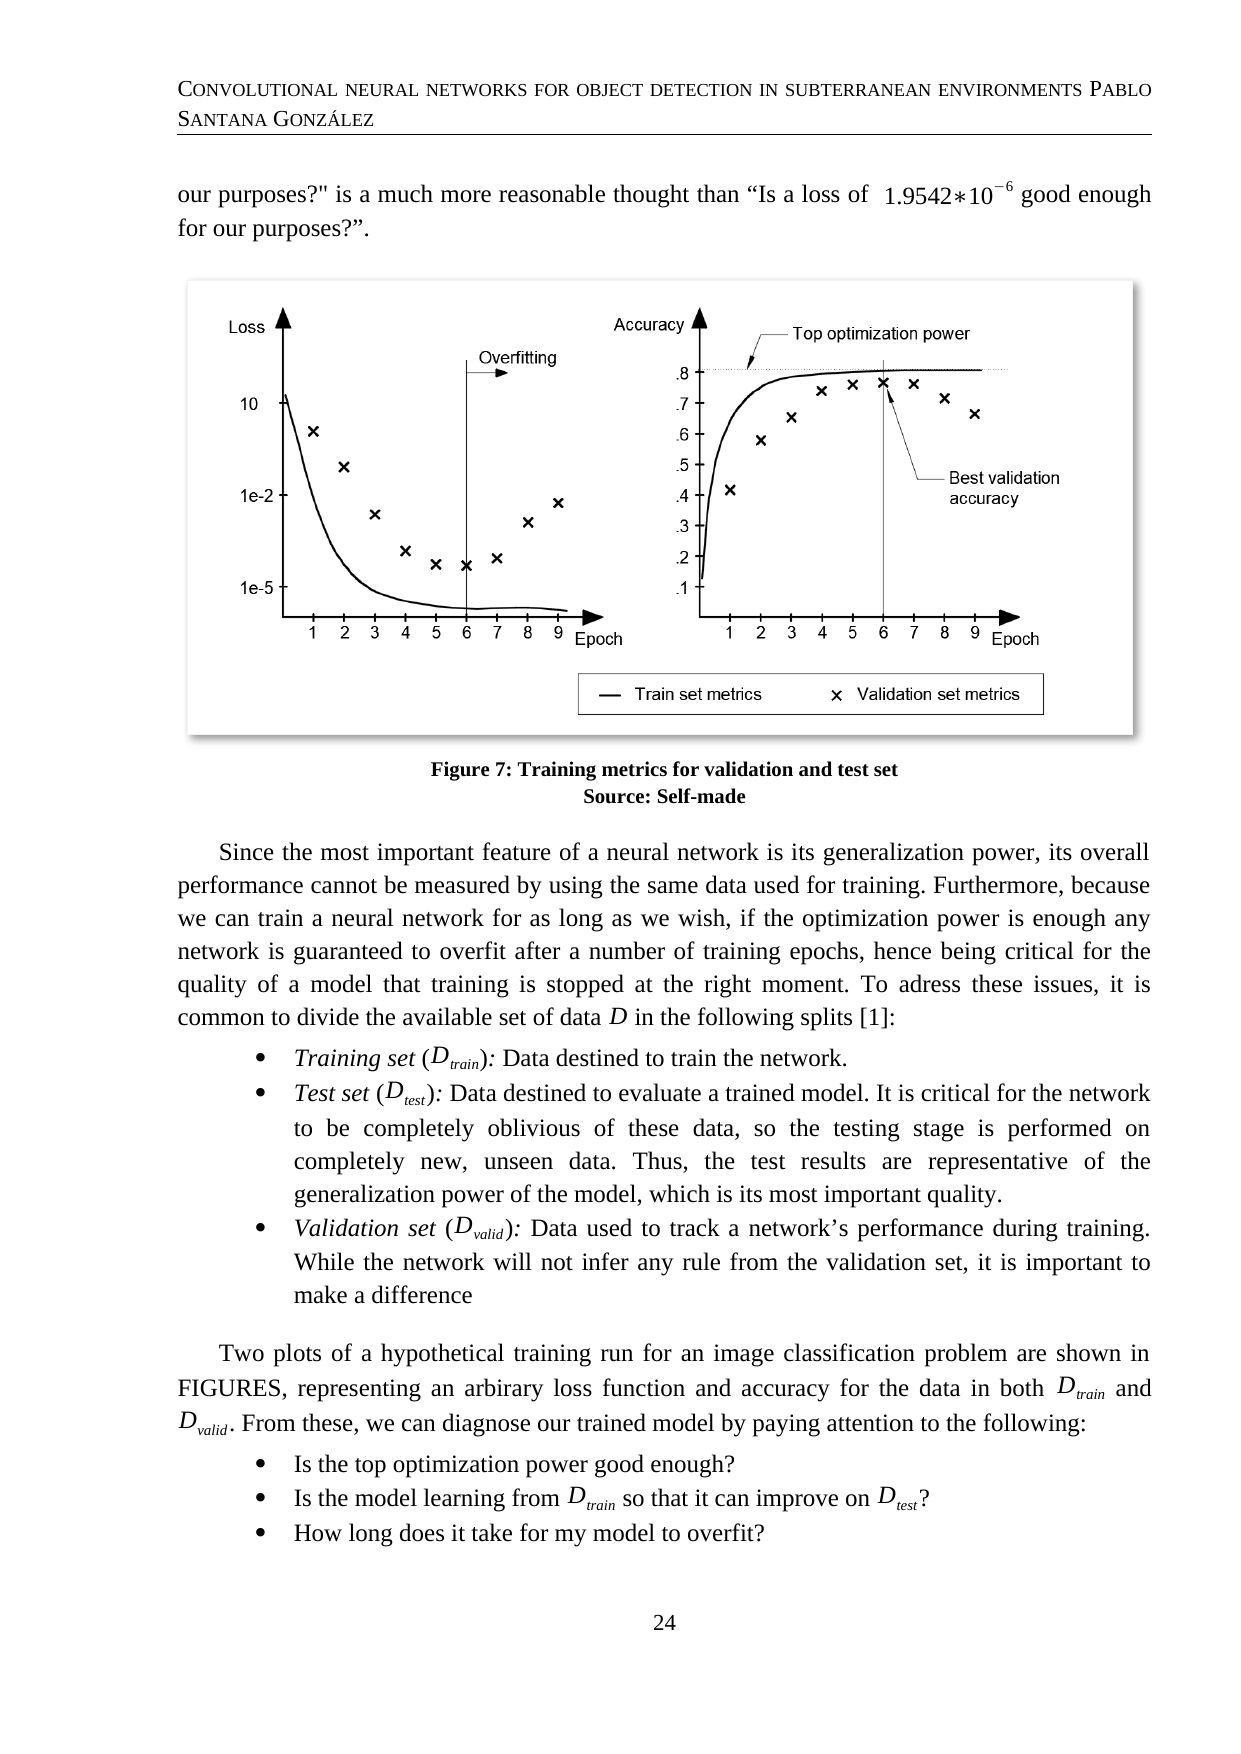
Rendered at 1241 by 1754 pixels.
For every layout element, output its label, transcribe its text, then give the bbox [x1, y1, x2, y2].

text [177, 178, 1152, 242]
text Two plots of a hypothetical training run for an image classification problem are shown in FIGURES, representing an arbirary loss function and accuracy for the data in both and . From these, we can diagnose our trained model by paying attention to the following: [177, 1338, 1152, 1438]
picture [188, 281, 1132, 734]
list Test set (): Data destined to evaluate a trained model. It is critical for the network to be completely oblivious of these data, so the testing stage is performed on completely new, unseen data. Thus, the test results are representative of the generalization power of the model, which is its most important quality. [256, 1077, 1152, 1207]
text Source: Self-made [177, 784, 1152, 808]
list Training set (): Data destined to train the network. [256, 1041, 1152, 1073]
text Since the most important feature of a neural network is its generalization power, its overall performance cannot be measured by using the same data used for training. Furthermore, because we can train a neural network for as long as we wish, if the optimization power is enough any network is guaranteed to overfit after a number of training epochs, hence being critical for the quality of a model that training is stopped at the right moment. To adress these issues, it is common to divide the available set of data in the following splits [1]: [177, 837, 1152, 1031]
list Is the model learning from so that it can improve on ? [256, 1482, 1152, 1513]
list How long does it take for my model to overfit? [256, 1518, 1152, 1546]
list Is the top optimization power good enough? [256, 1449, 1152, 1478]
list Validation set (): Data used to track a network’s performance during training. While the network will not infer any rule from the validation set, it is important to make a difference [256, 1212, 1152, 1309]
